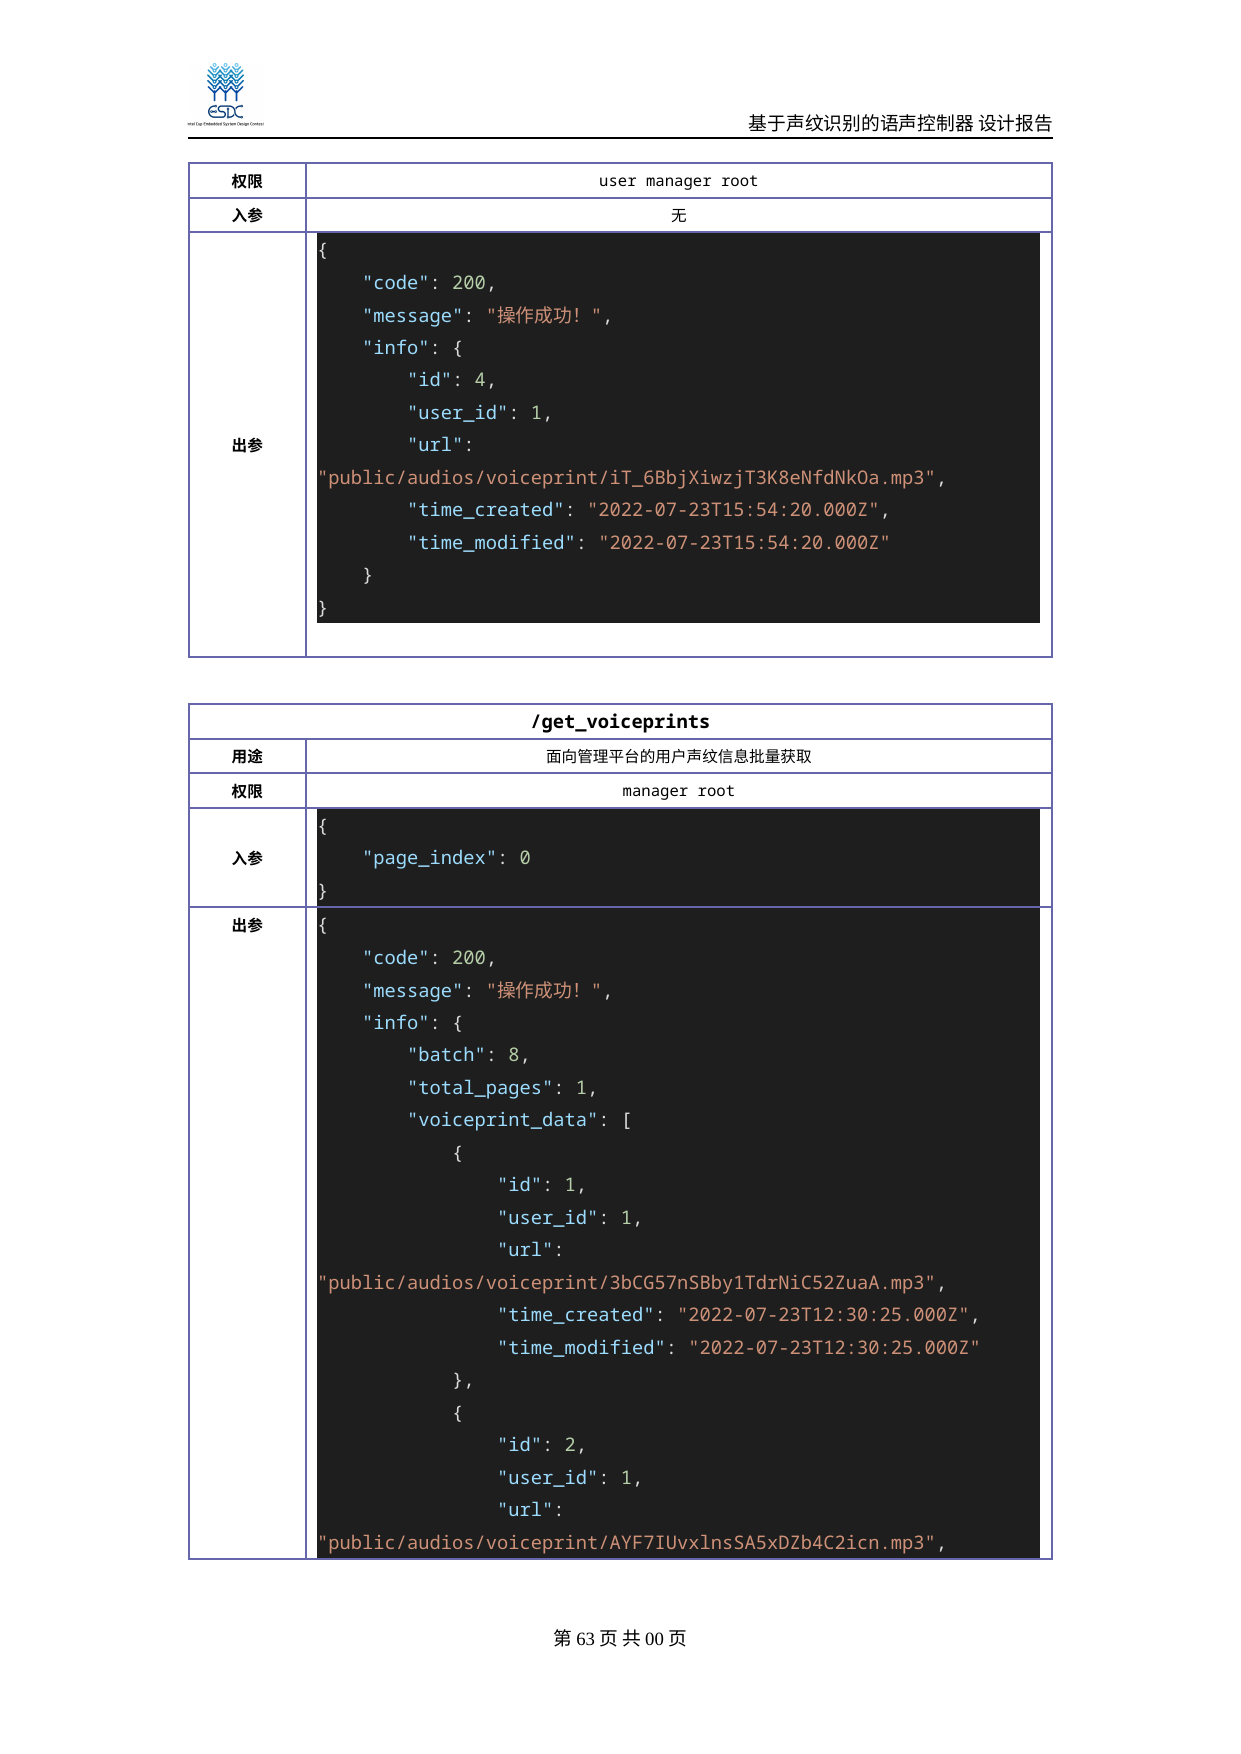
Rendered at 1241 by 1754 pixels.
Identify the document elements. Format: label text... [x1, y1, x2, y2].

table_cell 出参 [190, 908, 305, 1558]
table_cell 无 [307, 199, 1051, 231]
table_cell 权限 [190, 164, 305, 197]
table_cell 出参 [190, 233, 305, 656]
table_cell user manager root [307, 164, 1051, 197]
table_cell 入参 [190, 199, 305, 231]
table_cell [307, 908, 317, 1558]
picture [187, 63, 264, 126]
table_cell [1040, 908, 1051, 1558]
table_cell { "code": 200, "message": "操作成功！", "info": { "id": 4, "user_id": 1, "url": "public/audios/voiceprint/iT_6BbjXiwzjT3K8eNfdNkOa.mp3", "time_created": "2022-07-23T15:54:20.000Z", "time_modified": "2022-07-23T15:54:20.000Z" } } [307, 233, 1051, 656]
table_cell manager root [307, 774, 1051, 807]
table_header /get_voiceprints [190, 705, 1051, 737]
table_cell 权限 [190, 774, 305, 807]
table_cell 入参 [190, 809, 305, 906]
table_cell 用途 [190, 740, 305, 772]
table_cell 面向管理平台的用户声纹信息批量获取 [307, 740, 1051, 772]
